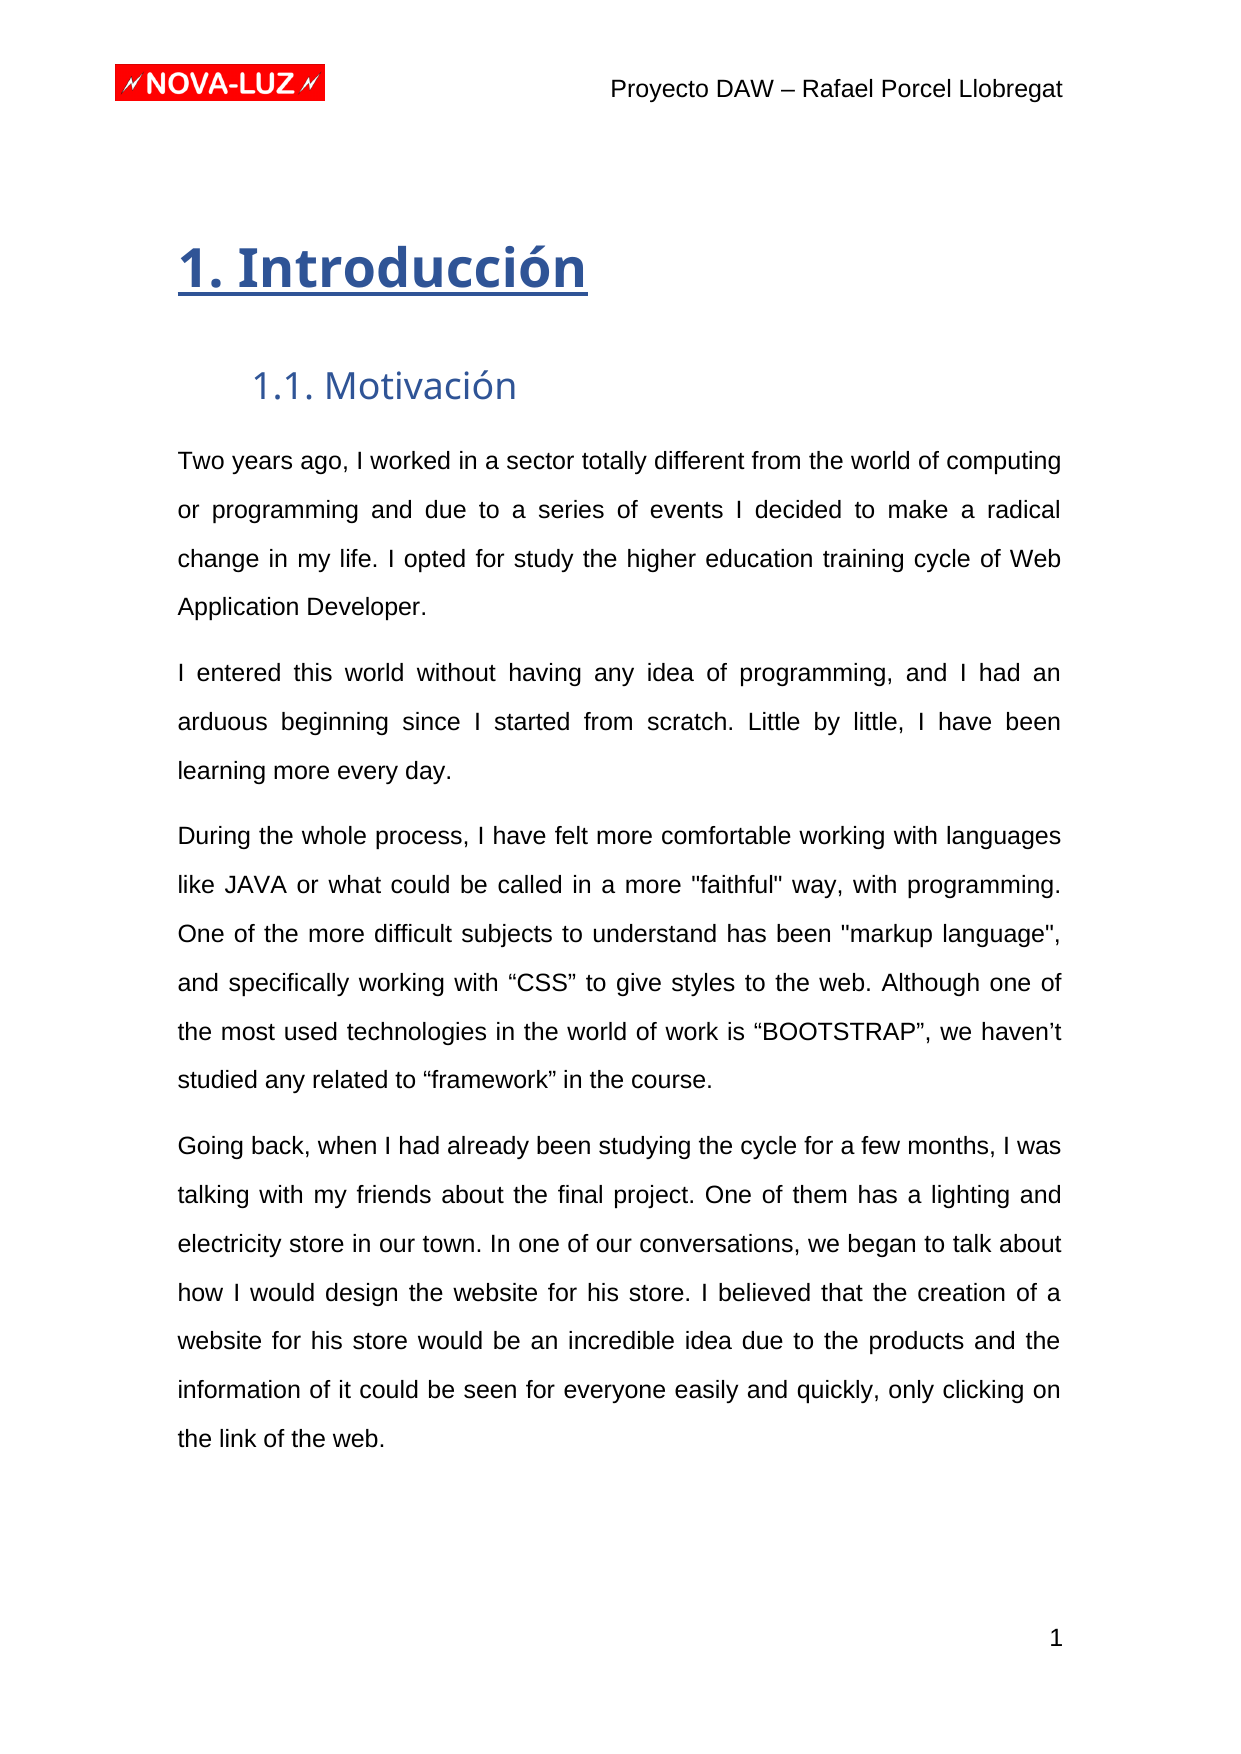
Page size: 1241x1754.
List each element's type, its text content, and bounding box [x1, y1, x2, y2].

picture [115, 64, 325, 101]
text I entered this world without having any idea of programming, and I had an arduous beginning since I started from scratch. Little by little, I have been learning more every day. [177, 658, 1063, 784]
text During the whole process, I have felt more comfortable working with languages like JAVA or what could be called in a more "faithful" way, with programming. One of the more difficult subjects to understand has been "markup language", and specifically working with “CSS” to give styles to the web. Although one of the most used technologies in the world of work is “BOOTSTRAP”, we haven’t studied any related to “framework” in the course. [177, 821, 1063, 1094]
text Going back, when I had already been studying the cycle for a few months, I was talking with my friends about the final project. One of them has a lighting and electricity store in our town. In one of our conversations, we began to talk about how I would design the website for his store. I believed that the creation of a website for his store would be an incredible idea due to the products and the information of it could be seen for everyone easily and quickly, only clicking on the link of the web. [177, 1131, 1063, 1453]
subtitle 1.1. Motivación [177, 359, 1063, 410]
text Two years ago, I worked in a sector totally different from the world of computing or programming and due to a series of events I decided to make a radical change in my life. I opted for study the higher education training cycle of Web Application Developer. [177, 446, 1063, 621]
subtitle 1. Introducción [177, 229, 1063, 303]
